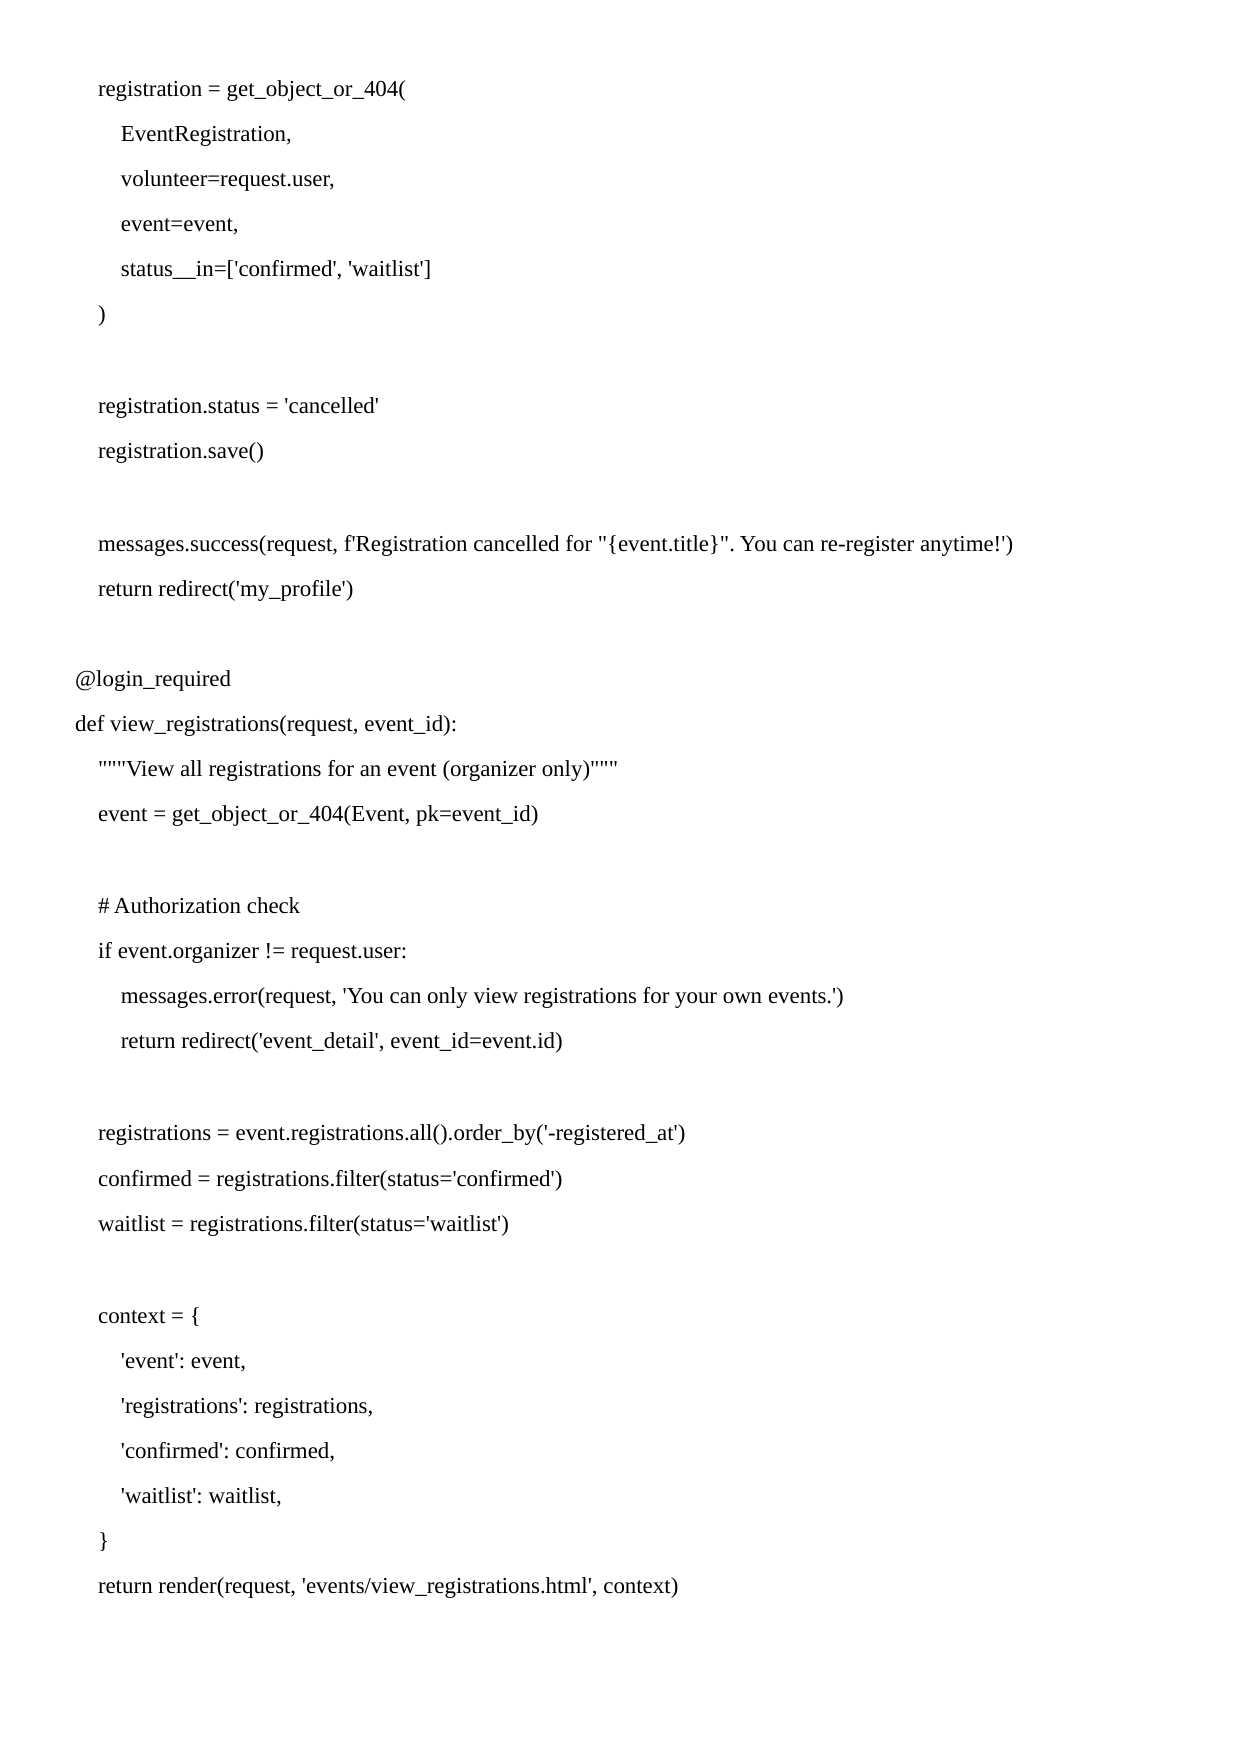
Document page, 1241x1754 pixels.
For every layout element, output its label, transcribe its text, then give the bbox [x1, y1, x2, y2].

text EventRegistration, [75, 120, 1165, 146]
text ) [75, 301, 1165, 327]
text waitlist = registrations.filter(status='waitlist') [75, 1210, 1165, 1236]
text registrations = event.registrations.all().order_by('-registered_at') [75, 1119, 1165, 1146]
text 'waitlist': waitlist, [75, 1482, 1165, 1508]
text if event.organizer != request.user: [75, 937, 1165, 964]
text 'confirmed': confirmed, [75, 1437, 1165, 1463]
text return redirect('my_profile') [75, 575, 1165, 601]
text context = { [75, 1302, 1165, 1328]
text """View all registrations for an event (organizer only)""" [75, 755, 1165, 781]
text return redirect('event_detail', event_id=event.id) [75, 1027, 1165, 1054]
text } [75, 1527, 1165, 1553]
text return render(request, 'events/view_registrations.html', context) [75, 1572, 1165, 1599]
text 'registrations': registrations, [75, 1392, 1165, 1418]
text def view_registrations(request, event_id): [75, 710, 1165, 736]
text # Authorization check [75, 892, 1165, 918]
text messages.success(request, f'Registration cancelled for "{event.title}". You can re-register anytime!') [75, 529, 1165, 556]
text confirmed = registrations.filter(status='confirmed') [75, 1164, 1165, 1191]
text @login_required [75, 665, 1165, 691]
text registration = get_object_or_404( [75, 75, 1165, 101]
text registration.status = 'cancelled' [75, 392, 1165, 419]
text 'event': event, [75, 1347, 1165, 1373]
text registration.save() [75, 438, 1165, 464]
text messages.error(request, 'You can only view registrations for your own events.') [75, 982, 1165, 1009]
text event = get_object_or_404(Event, pk=event_id) [75, 800, 1165, 827]
text event=event, [75, 210, 1165, 237]
text volunteer=request.user, [75, 165, 1165, 192]
text status__in=['confirmed', 'waitlist'] [75, 255, 1165, 282]
